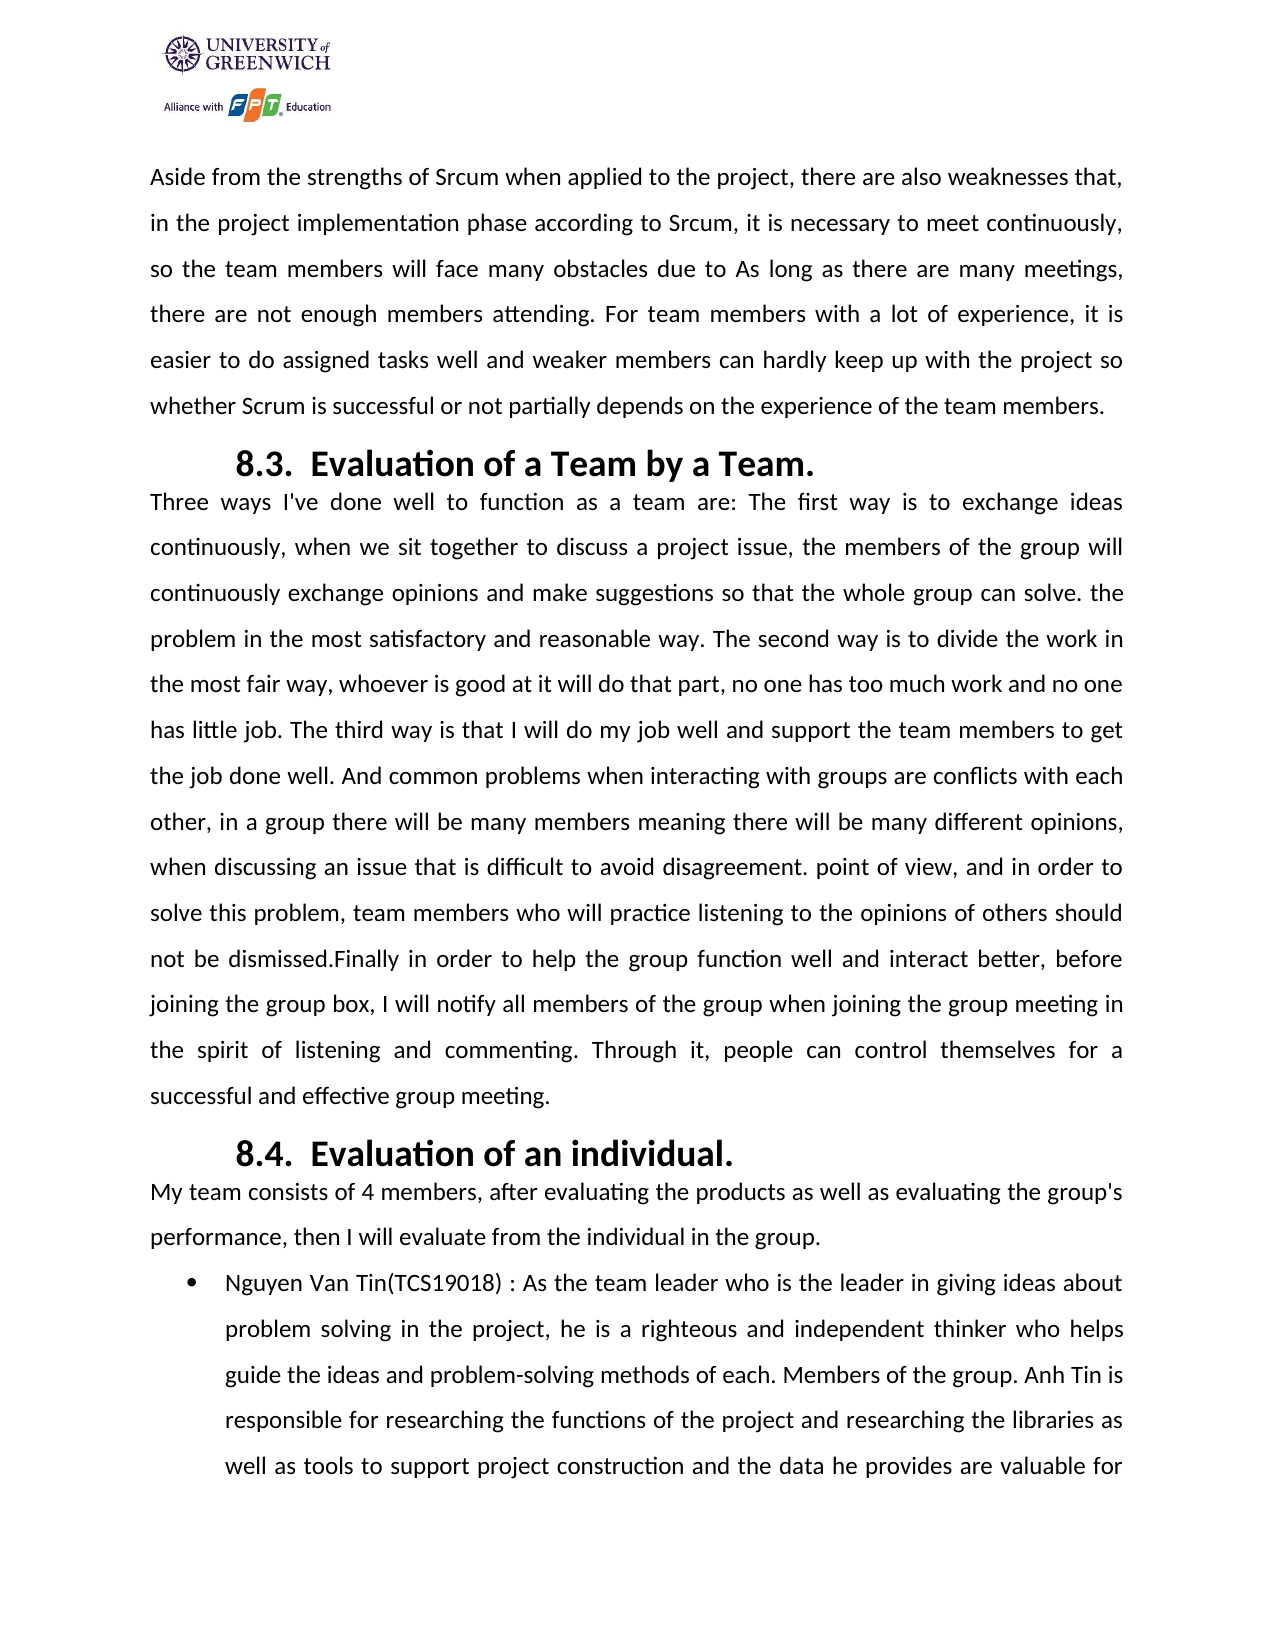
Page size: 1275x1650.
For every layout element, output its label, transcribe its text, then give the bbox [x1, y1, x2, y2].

text Three ways I've done well to function as a team are: The first way is to exchange ideas continuously, when we sit together to discuss a project issue, the members of the group will continuously exchange opinions and make suggestions so that the whole group can solve. the problem in the most satisfactory and reasonable way. The second way is to divide the work in the most fair way, whoever is good at it will do that part, no one has too much work and no one has little job. The third way is that I will do my job well and support the team members to get the job done well. And common problems when interacting with groups are conflicts with each other, in a group there will be many members meaning there will be many different opinions, when discussing an issue that is difficult to avoid disagreement. point of view, and in order to solve this problem, team members who will practice listening to the opinions of others should not be dismissed.Finally in order to help the group function well and interact better, before joining the group box, I will notify all members of the group when joining the group meeting in the spirit of listening and commenting. Through it, people can control themselves for a successful and effective group meeting. [150, 486, 1125, 1111]
subtitle Evaluation of a Team by a Team. [235, 440, 1125, 486]
subtitle Evaluation of an individual. [235, 1130, 1125, 1176]
picture [150, 21, 343, 133]
text My team consists of 4 members, after evaluating the products as well as evaluating the group's performance, then I will evaluate from the individual in the group. [150, 1176, 1125, 1252]
text Aside from the strengths of Srcum when applied to the project, there are also weaknesses that, in the project implementation phase according to Srcum, it is necessary to meet continuously, so the team members will face many obstacles due to As long as there are many meetings, there are not enough members attending. For team members with a lot of experience, it is easier to do assigned tasks well and weaker members can hardly keep up with the project so whether Scrum is successful or not partially depends on the experience of the team members. [150, 161, 1125, 420]
